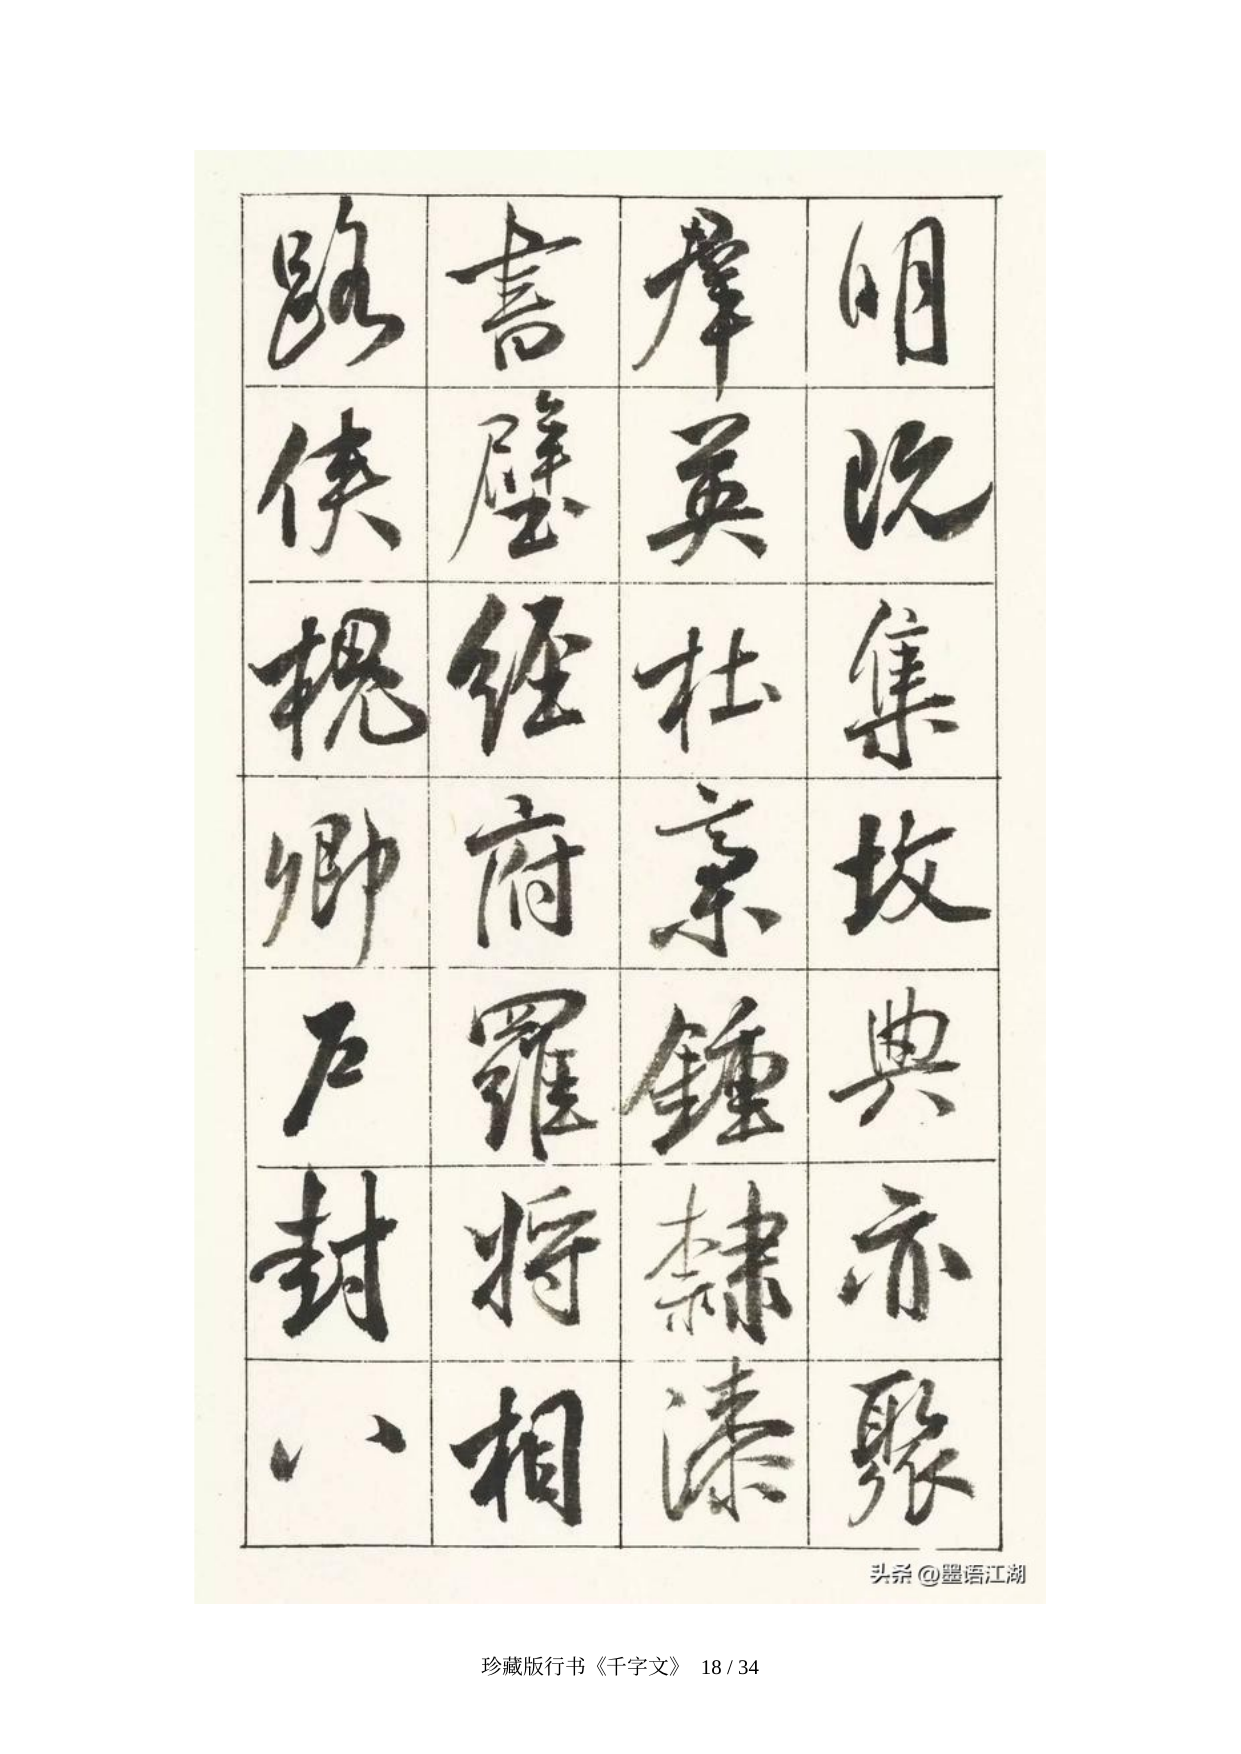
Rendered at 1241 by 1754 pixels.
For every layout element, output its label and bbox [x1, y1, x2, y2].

picture [194, 150, 1046, 1604]
